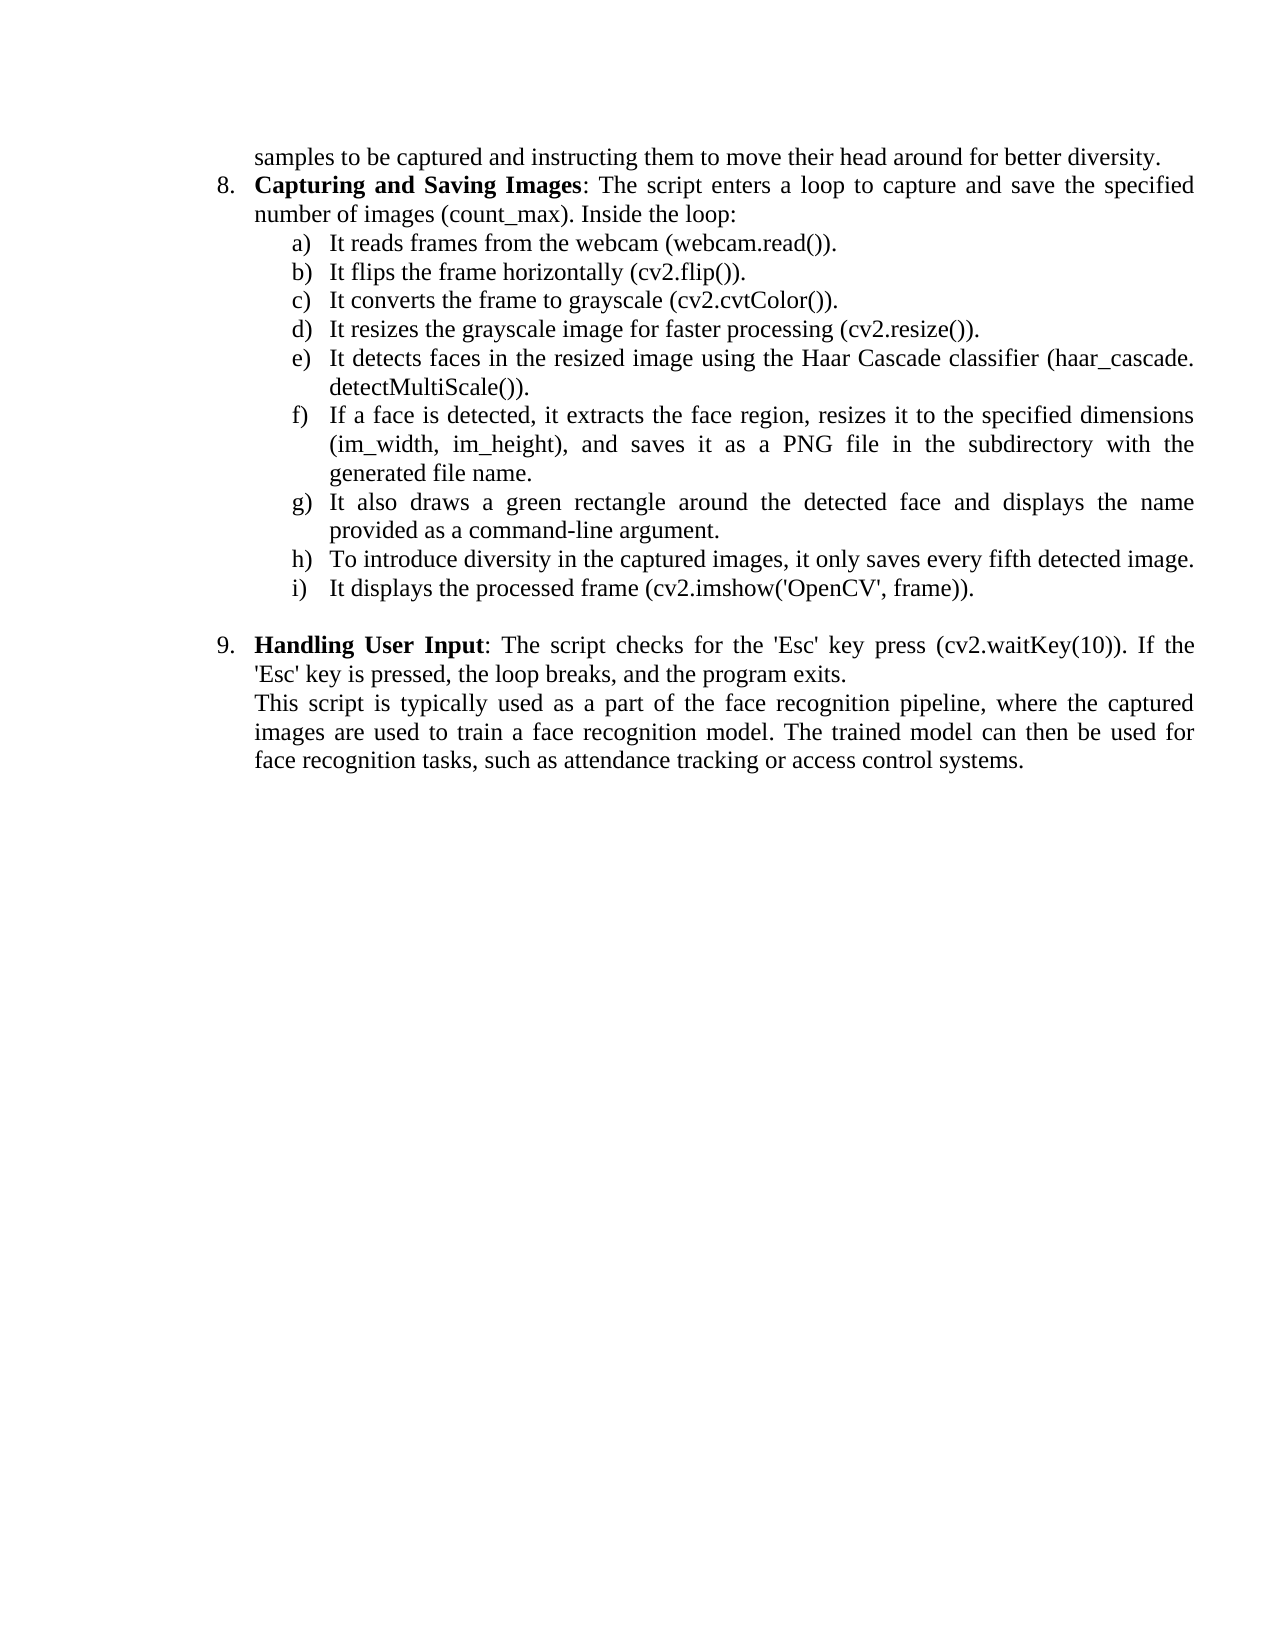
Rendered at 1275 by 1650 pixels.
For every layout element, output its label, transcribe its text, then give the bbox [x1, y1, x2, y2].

list It converts the frame to grayscale (cv2.cvtColor()). [292, 285, 1196, 314]
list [217, 142, 1196, 170]
list It flips the frame horizontally (cv2.flip()). [292, 257, 1196, 285]
list It reads frames from the webcam (webcam.read()). [292, 228, 1196, 257]
list It detects faces in the resized image using the Haar Cascade classifier (haar_cascade. detectMultiScale()). [292, 343, 1196, 400]
list Handling User Input: The script checks for the 'Esc' key press (cv2.waitKey(10)). If the 'Esc' key is pressed, the loop breaks, and the program exits. [217, 630, 1196, 688]
list It also draws a green rectangle around the detected face and displays the name provided as a command-line argument. [292, 487, 1196, 544]
list If a face is detected, it extracts the face region, resizes it to the specified dimensions (im_width, im_height), and saves it as a PNG file in the subdirectory with the generated file name. [292, 400, 1196, 487]
text This script is typically used as a part of the face recognition pipeline, where the captured images are used to train a face recognition model. The trained model can then be used for face recognition tasks, such as attendance tracking or access control systems. [254, 688, 1196, 774]
list It displays the processed frame (cv2.imshow('OpenCV', frame)). [292, 573, 1196, 602]
list Capturing and Saving Images: The script enters a loop to capture and save the specified number of images (count_max). Inside the loop: [217, 170, 1196, 228]
list It resizes the grayscale image for faster processing (cv2.resize()). [292, 314, 1196, 343]
list To introduce diversity in the captured images, it only saves every fifth detected image. [292, 544, 1196, 573]
